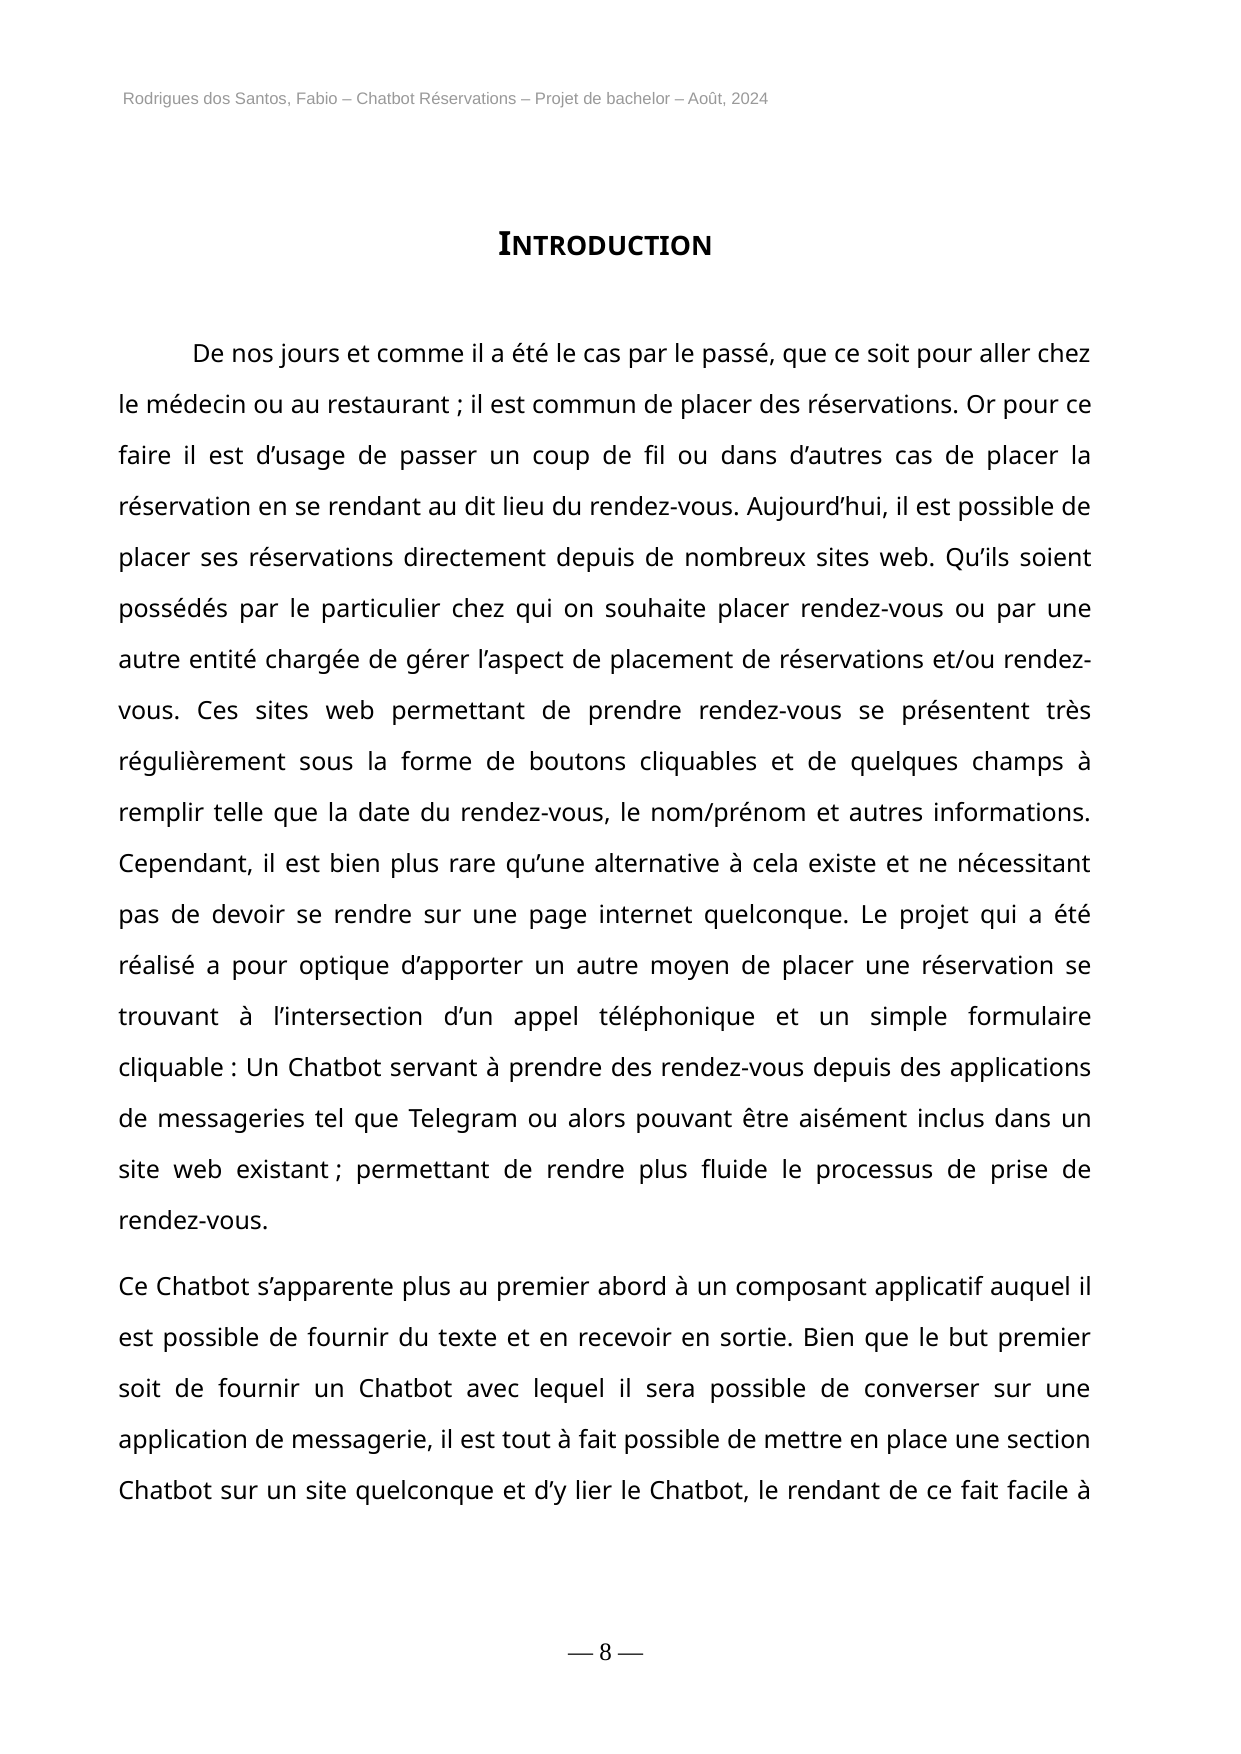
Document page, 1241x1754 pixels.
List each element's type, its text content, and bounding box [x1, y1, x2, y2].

text Introduction [118, 220, 1093, 265]
text De nos jours et comme il a été le cas par le passé, que ce soit pour aller chez le médecin ou au restaurant ; il est commun de placer des réservations. Or pour ce faire il est d’usage de passer un coup de fil ou dans d’autres cas de placer la réservation en se rendant au dit lieu du rendez-vous. Aujourd’hui, il est possible de placer ses réservations directement depuis de nombreux sites web. Qu’ils soient possédés par le particulier chez qui on souhaite placer rendez-vous ou par une autre entité chargée de gérer l’aspect de placement de réservations et/ou rendez-vous. Ces sites web permettant de prendre rendez-vous se présentent très régulièrement sous la forme de boutons cliquables et de quelques champs à remplir telle que la date du rendez-vous, le nom/prénom et autres informations. Cependant, il est bien plus rare qu’une alternative à cela existe et ne nécessitant pas de devoir se rendre sur une page internet quelconque. Le projet qui a été réalisé a pour optique d’apporter un autre moyen de placer une réservation se trouvant à l’intersection d’un appel téléphonique et un simple formulaire cliquable : Un Chatbot servant à prendre des rendez-vous depuis des applications de messageries tel que Telegram ou alors pouvant être aisément inclus dans un site web existant ; permettant de rendre plus fluide le processus de prise de rendez-vous. [118, 335, 1093, 1237]
